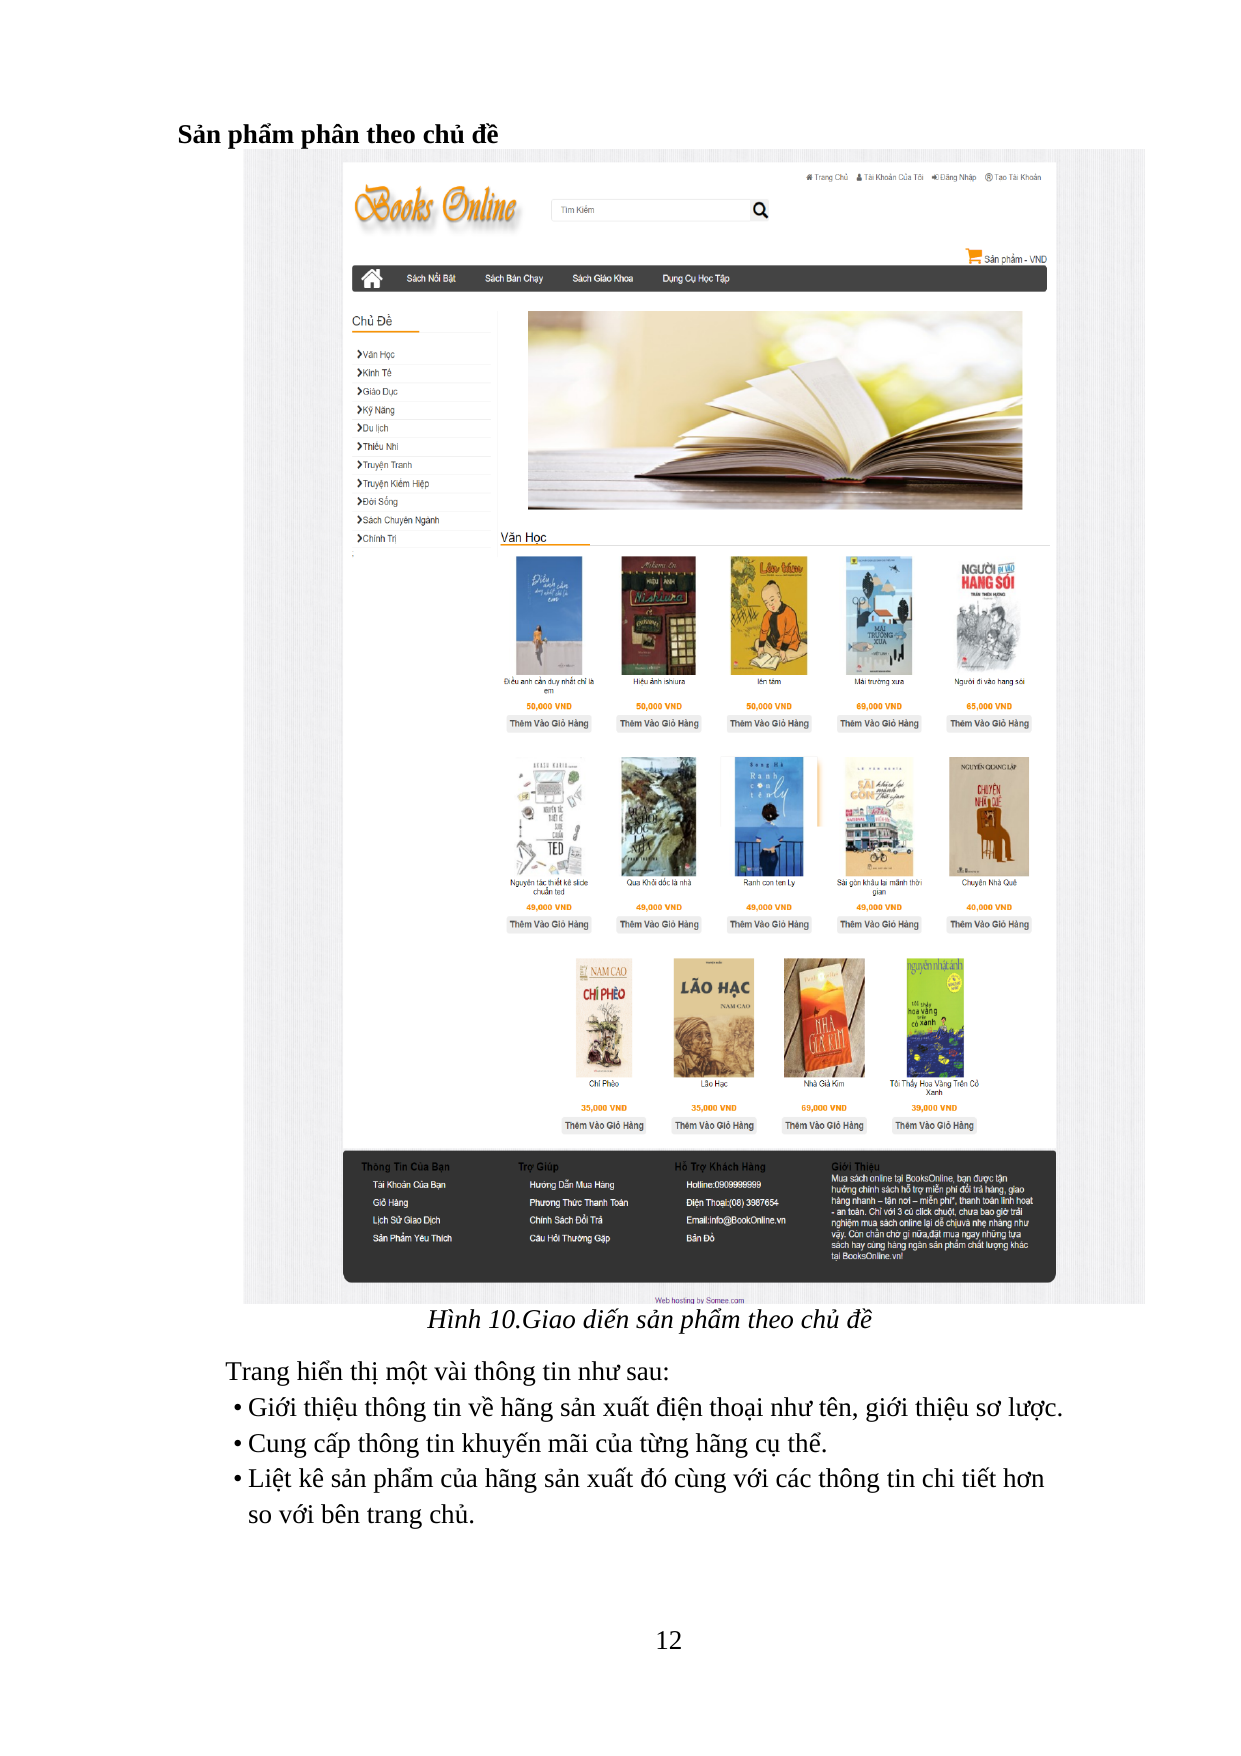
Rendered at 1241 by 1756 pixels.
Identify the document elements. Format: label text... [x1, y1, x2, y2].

list Liệt kê sản phẩm của hãng sản xuất đó cùng với các thông tin chi tiết hơn so với bên trang chủ. [233, 1462, 1065, 1529]
list Cung cấp thông tin khuyến mãi của từng hãng cụ thể. [233, 1427, 1122, 1458]
subtitle Sản phẩm phân theo chủ đề [177, 118, 1122, 149]
text Hình 10.Giao diến sản phẩm theo chủ đề [177, 1303, 1122, 1334]
picture [243, 149, 1145, 1304]
text Trang hiển thị một vài thông tin như sau: [225, 1355, 1122, 1386]
list Giới thiệu thông tin về hãng sản xuất điện thoại như tên, giới thiệu sơ lược. [233, 1391, 1122, 1422]
